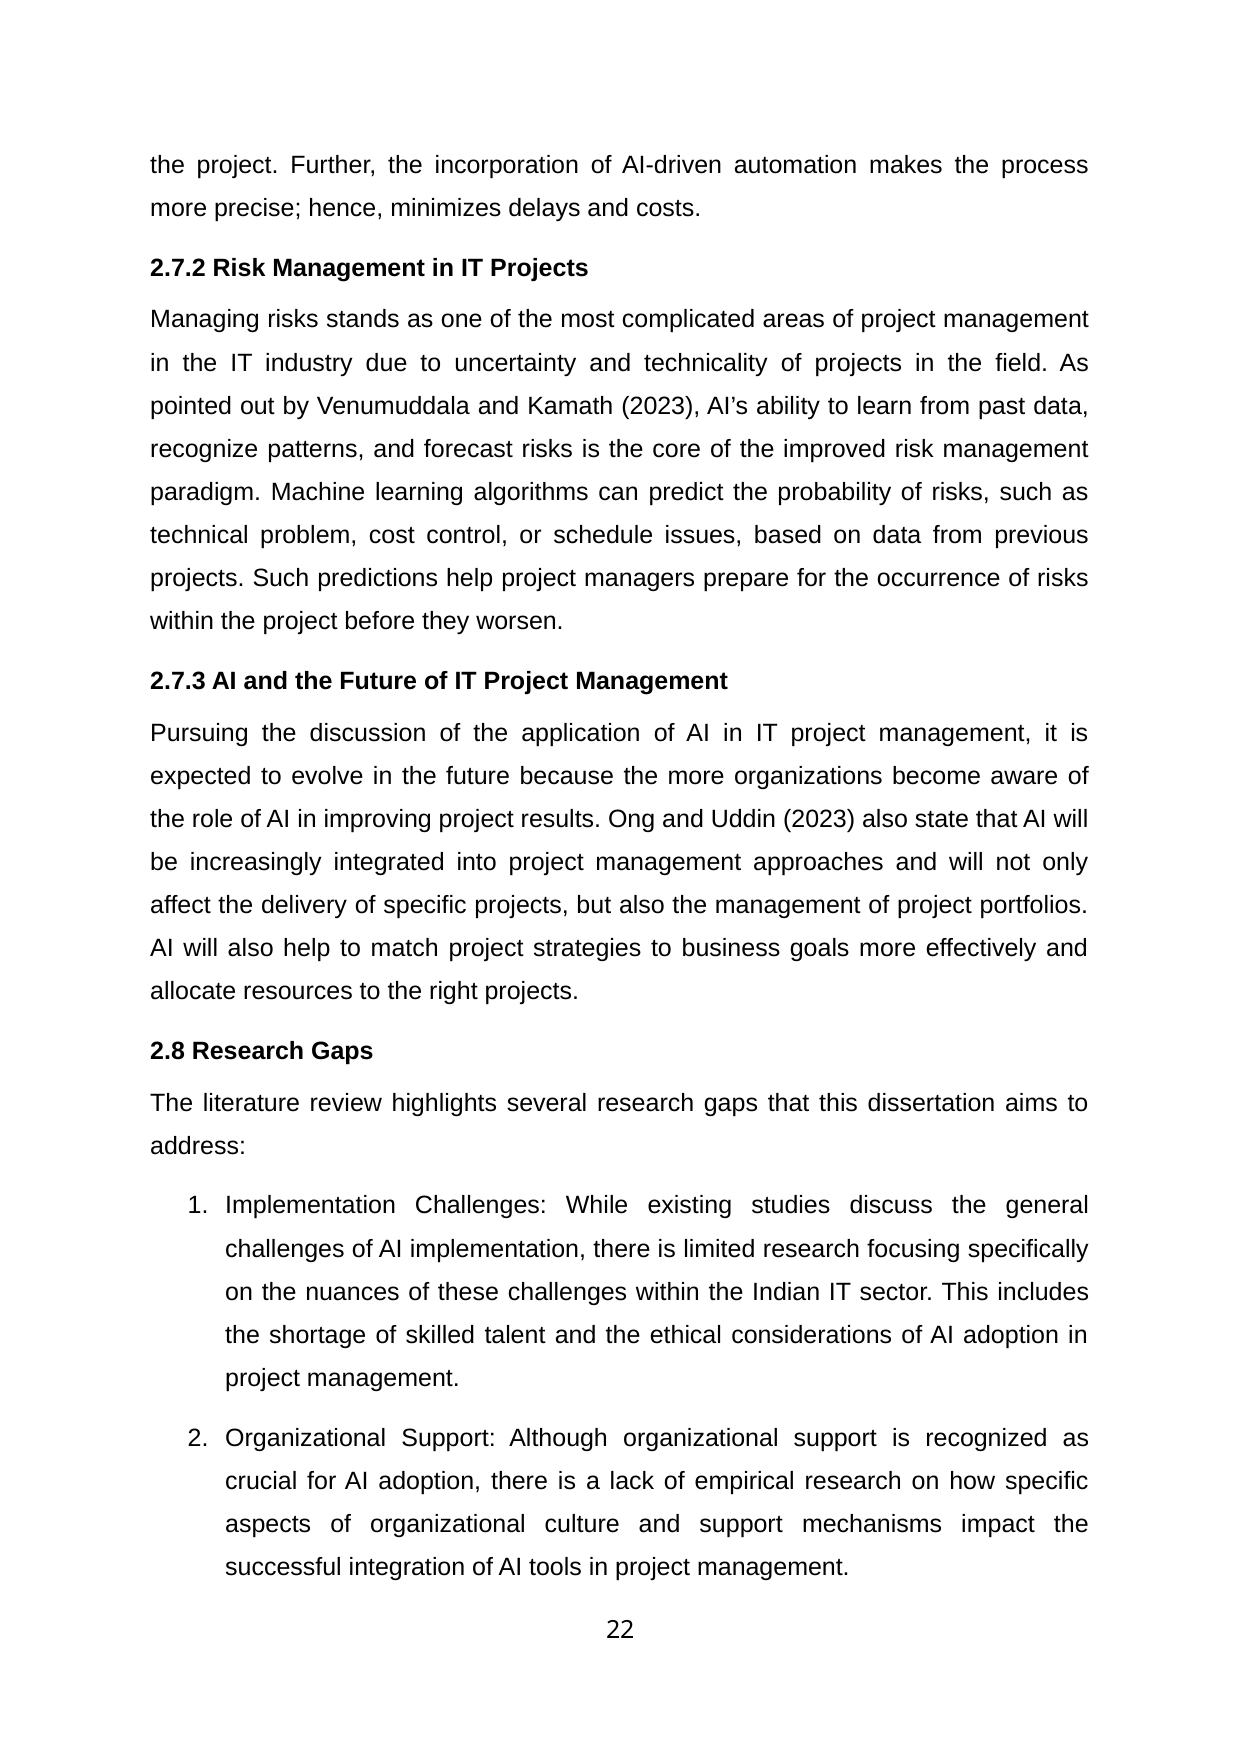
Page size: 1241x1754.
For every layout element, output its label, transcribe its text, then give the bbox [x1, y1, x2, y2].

text The literature review highlights several research gaps that this dissertation aims to address: [150, 1087, 1090, 1159]
list Implementation Challenges: While existing studies discuss the general challenges of AI implementation, there is limited research focusing specifically on the nuances of these challenges within the Indian IT sector. This includes the shortage of skilled talent and the ethical considerations of AI adoption in project management. [187, 1190, 1090, 1392]
text Managing risks stands as one of the most complicated areas of project management in the IT industry due to uncertainty and technicality of projects in the field. As pointed out by Venumuddala and Kamath (2023), AI’s ability to learn from past data, recognize patterns, and forecast risks is the core of the improved risk management paradigm. Machine learning algorithms can predict the probability of risks, such as technical problem, cost control, or schedule issues, based on data from previous projects. Such predictions help project managers prepare for the occurrence of risks within the project before they worsen. [150, 304, 1090, 635]
text Pursuing the discussion of the application of AI in IT project management, it is expected to evolve in the future because the more organizations become aware of the role of AI in improving project results. Ong and Uddin (2023) also state that AI will be increasingly integrated into project management approaches and will not only affect the delivery of specific projects, but also the management of project portfolios. AI will also help to match project strategies to business goals more effectively and allocate resources to the right projects. [150, 717, 1090, 1005]
subtitle 2.7.2 Risk Management in IT Projects [150, 253, 1090, 282]
list Organizational Support: Although organizational support is recognized as crucial for AI adoption, there is a lack of empirical research on how specific aspects of organizational culture and support mechanisms impact the successful integration of AI tools in project management. [187, 1423, 1090, 1581]
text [150, 150, 1090, 222]
subtitle 2.8 Research Gaps [150, 1036, 1090, 1065]
subtitle 2.7.3 AI and the Future of IT Project Management [150, 666, 1090, 695]
